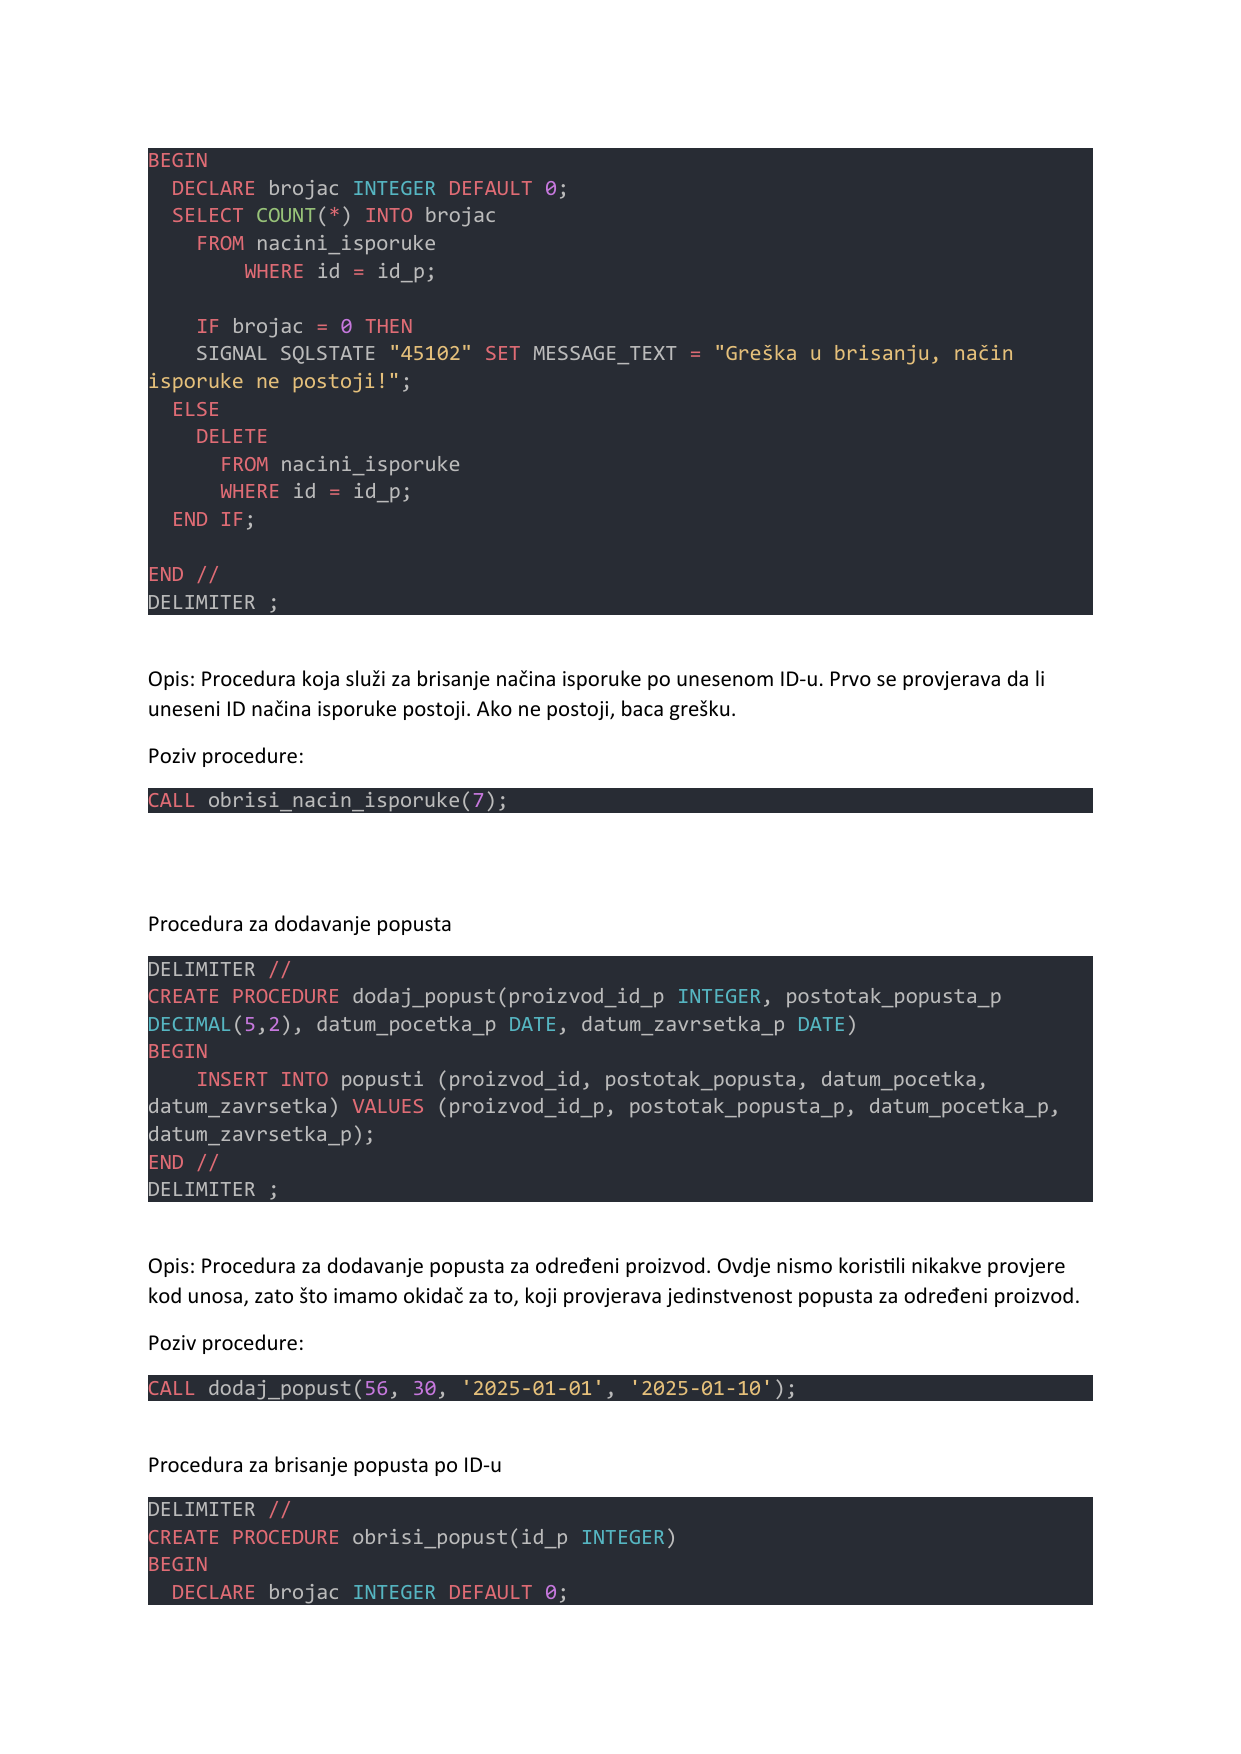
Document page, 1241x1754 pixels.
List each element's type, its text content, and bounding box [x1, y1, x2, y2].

text CREATE PROCEDURE obrisi_popust(id_p INTEGER) [148, 1524, 1093, 1550]
text CALL obrisi_nacin_isporuke(7); [148, 788, 1093, 813]
text BEGIN [148, 1552, 1093, 1577]
text END IF; [148, 506, 1093, 532]
text BEGIN [148, 148, 1093, 173]
text Procedura za dodavanje popusta [148, 909, 1093, 937]
text DELIMITER // [148, 1497, 1093, 1522]
text FROM nacini_isporuke [148, 230, 1093, 256]
text Poziv procedure: [148, 1328, 1093, 1356]
text SELECT COUNT(*) INTO brojac [148, 203, 1093, 228]
text DECLARE brojac INTEGER DEFAULT 0; [148, 1579, 1093, 1605]
text Poziv procedure: [148, 741, 1093, 769]
text BEGIN [148, 1039, 1093, 1064]
text DECLARE brojac INTEGER DEFAULT 0; [148, 175, 1093, 201]
text Procedura za brisanje popusta po ID-u [148, 1450, 1093, 1478]
text DELIMITER ; [148, 1177, 1093, 1202]
text DELIMITER // [148, 956, 1093, 982]
text IF brojac = 0 THEN [148, 313, 1093, 339]
text Opis: Procedura koja služi za brisanje načina isporuke po unesenom ID-u. Prvo se provjerava da li uneseni ID načina isporuke postoji. Ako ne postoji, baca grešku. [148, 664, 1093, 722]
text CALL dodaj_popust(56, 30, '2025-01-01', '2025-01-10'); [148, 1375, 1093, 1401]
text INSERT INTO popusti (proizvod_id, postotak_popusta, datum_pocetka, datum_zavrsetka) VALUES (proizvod_id_p, postotak_popusta_p, datum_pocetka_p, datum_zavrsetka_p); [148, 1066, 1093, 1147]
text DELIMITER ; [148, 589, 1093, 615]
text Opis: Procedura za dodavanje popusta za određeni proizvod. Ovdje nismo koristili nikakve provjere kod unosa, zato što imamo okidač za to, koji provjerava jedinstvenost popusta za određeni proizvod. [148, 1251, 1093, 1309]
text WHERE id = id_p; [148, 479, 1093, 504]
text END // [148, 562, 1093, 587]
text WHERE id = id_p; [148, 258, 1093, 284]
text DELETE [148, 424, 1093, 449]
text ELSE [148, 396, 1093, 422]
text CREATE PROCEDURE dodaj_popust(proizvod_id_p INTEGER, postotak_popusta_p DECIMAL(5,2), datum_pocetka_p DATE, datum_zavrsetka_p DATE) [148, 983, 1093, 1037]
text FROM nacini_isporuke [148, 451, 1093, 477]
text END // [148, 1149, 1093, 1175]
text SIGNAL SQLSTATE "45102" SET MESSAGE_TEXT = "Greška u brisanju, način isporuke ne postoji!"; [148, 341, 1093, 394]
